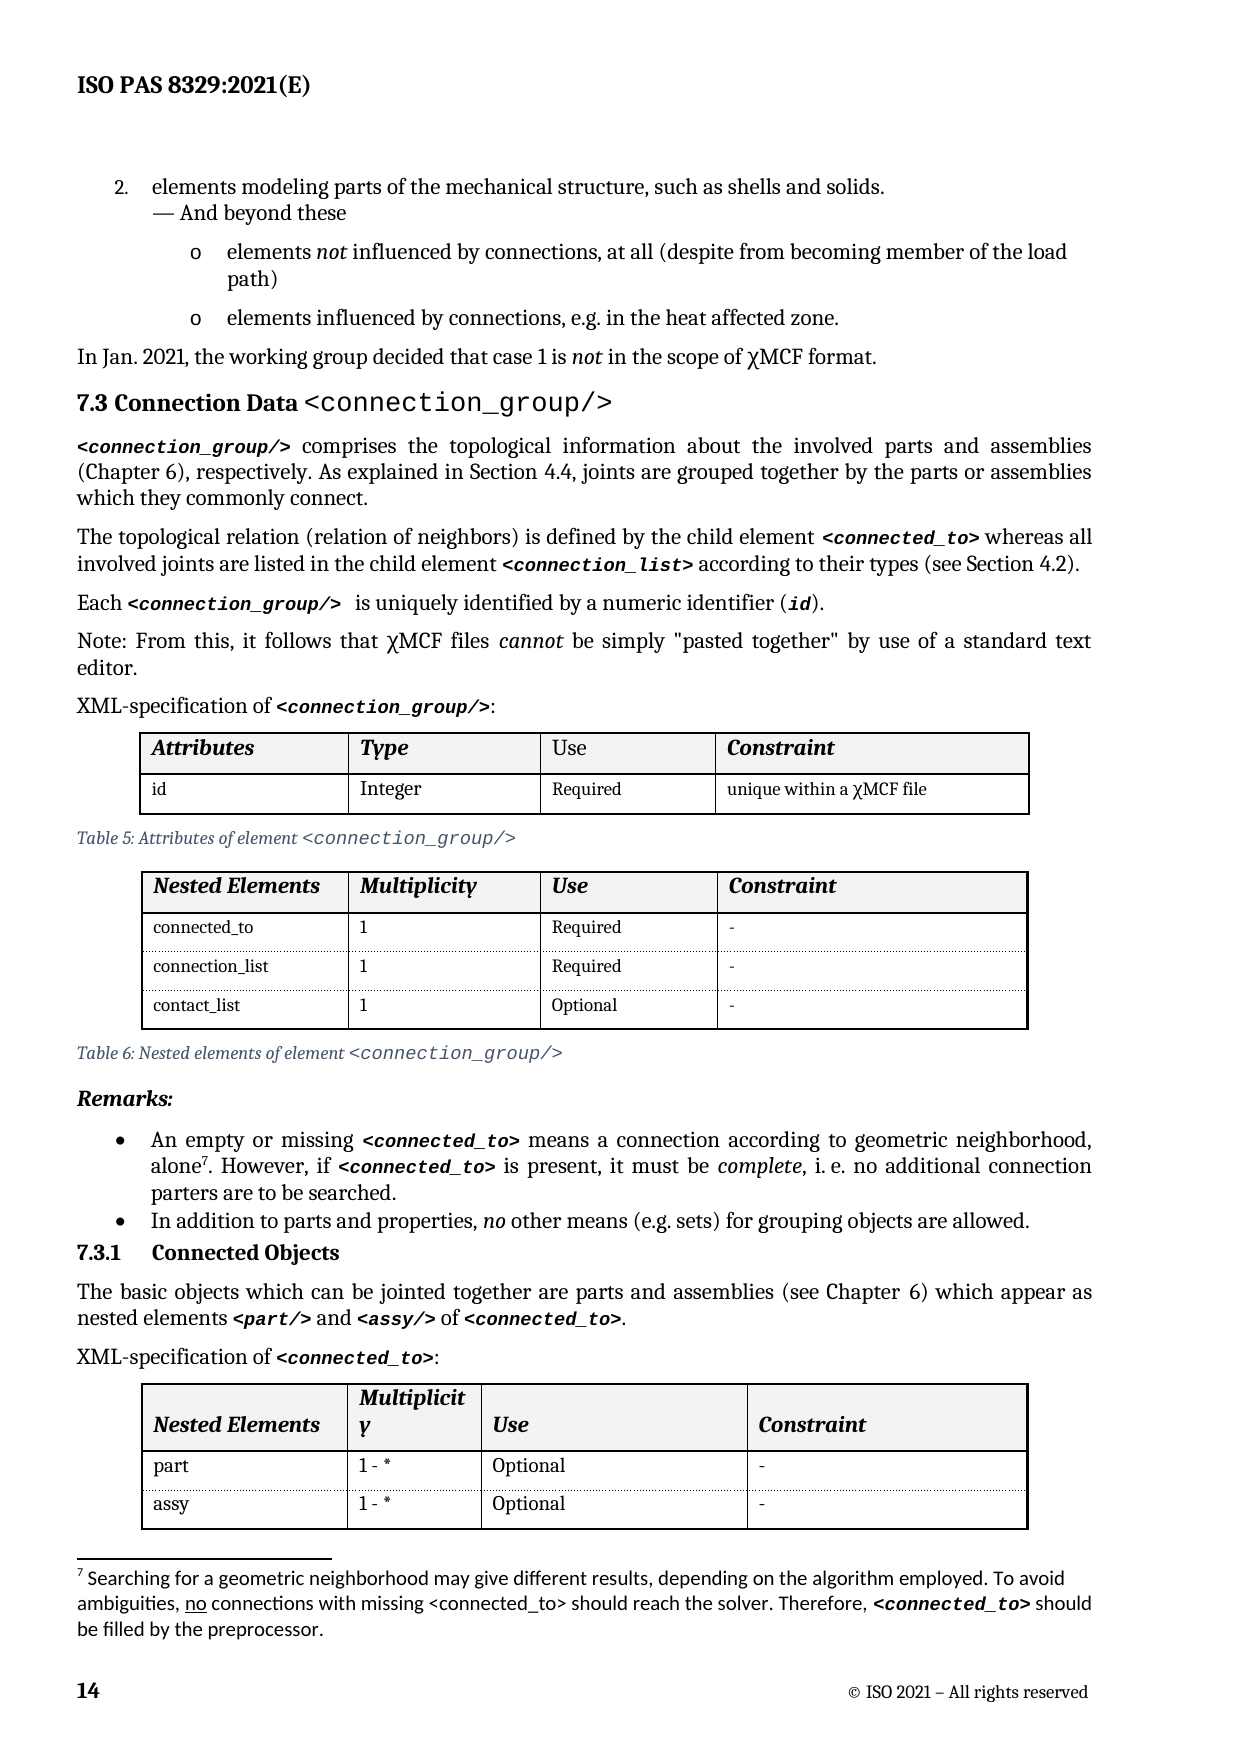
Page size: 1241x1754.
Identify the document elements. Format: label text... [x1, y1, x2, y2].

subtitle Connected Objects [77, 1240, 1092, 1266]
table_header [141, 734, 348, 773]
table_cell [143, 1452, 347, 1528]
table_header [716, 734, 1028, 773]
text XML-specification of <connection_group/>: [77, 693, 1092, 720]
text <connection_group/> comprises the topological information about the involved parts and assemblies (Chapter 6), respectively. As explained in Section 4.4, joints are grouped together by the parts or assemblies which they commonly connect. [77, 432, 1092, 512]
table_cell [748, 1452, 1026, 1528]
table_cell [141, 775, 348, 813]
text Table 6: Attributes of element <connection_group/> [77, 827, 1092, 850]
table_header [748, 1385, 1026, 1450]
text Table 7: Nested elements of element <connection_group/> [77, 1043, 1092, 1065]
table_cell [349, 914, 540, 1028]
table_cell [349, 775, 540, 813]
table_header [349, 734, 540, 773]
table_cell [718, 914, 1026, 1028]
list An empty or missing <connected_to> means a connection according to geometric neighborhood, alone. However, if <connected_to> is present, it must be complete, i. e. no additional connection parters are to be searched. [114, 1125, 1092, 1206]
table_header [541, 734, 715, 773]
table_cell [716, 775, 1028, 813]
list elements not influenced by connections, at all (despite from becoming member of the load path) [189, 239, 1092, 292]
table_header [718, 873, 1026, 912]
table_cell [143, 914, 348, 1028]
text The basic objects which can be jointed together are parts and assemblies (see Chapter 6) which appear as nested elements <part/> and <assy/> of <connected_to>. [77, 1279, 1092, 1332]
text The topological relation (relation of neighbors) is defined by the child element <connected_to> whereas all involved joints are listed in the child element <connection_list> according to their types (see Section 4.2). [77, 524, 1092, 577]
list elements influenced by connections, e.g. in the heat affected zone. [189, 305, 1092, 332]
text Note: From this, it follows that χMCF files cannot be simply "pasted together" by use of a standard text editor. [77, 628, 1092, 681]
list In addition to parts and properties, no other means (e.g. sets) for grouping objects are allowed. [114, 1206, 1092, 1234]
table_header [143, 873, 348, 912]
text Remarks: [77, 1086, 1092, 1112]
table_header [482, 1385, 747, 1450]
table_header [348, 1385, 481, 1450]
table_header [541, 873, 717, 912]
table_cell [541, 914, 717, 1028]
text Each <connection_group/> is uniquely identified by a numeric identifier (id). [77, 589, 1092, 616]
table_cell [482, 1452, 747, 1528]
text XML-specification of <connected_to>: [77, 1344, 1092, 1370]
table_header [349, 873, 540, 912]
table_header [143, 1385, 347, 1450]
list elements modeling parts of the mechanical structure, such as shells and solids. — And beyond these [114, 174, 1092, 227]
subtitle Connection Data <connection_group/> [77, 389, 1092, 420]
text In Jan. 2021, the working group decided that case 1 is not in the scope of χMCF format. [77, 344, 1092, 371]
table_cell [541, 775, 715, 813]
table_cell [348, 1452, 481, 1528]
